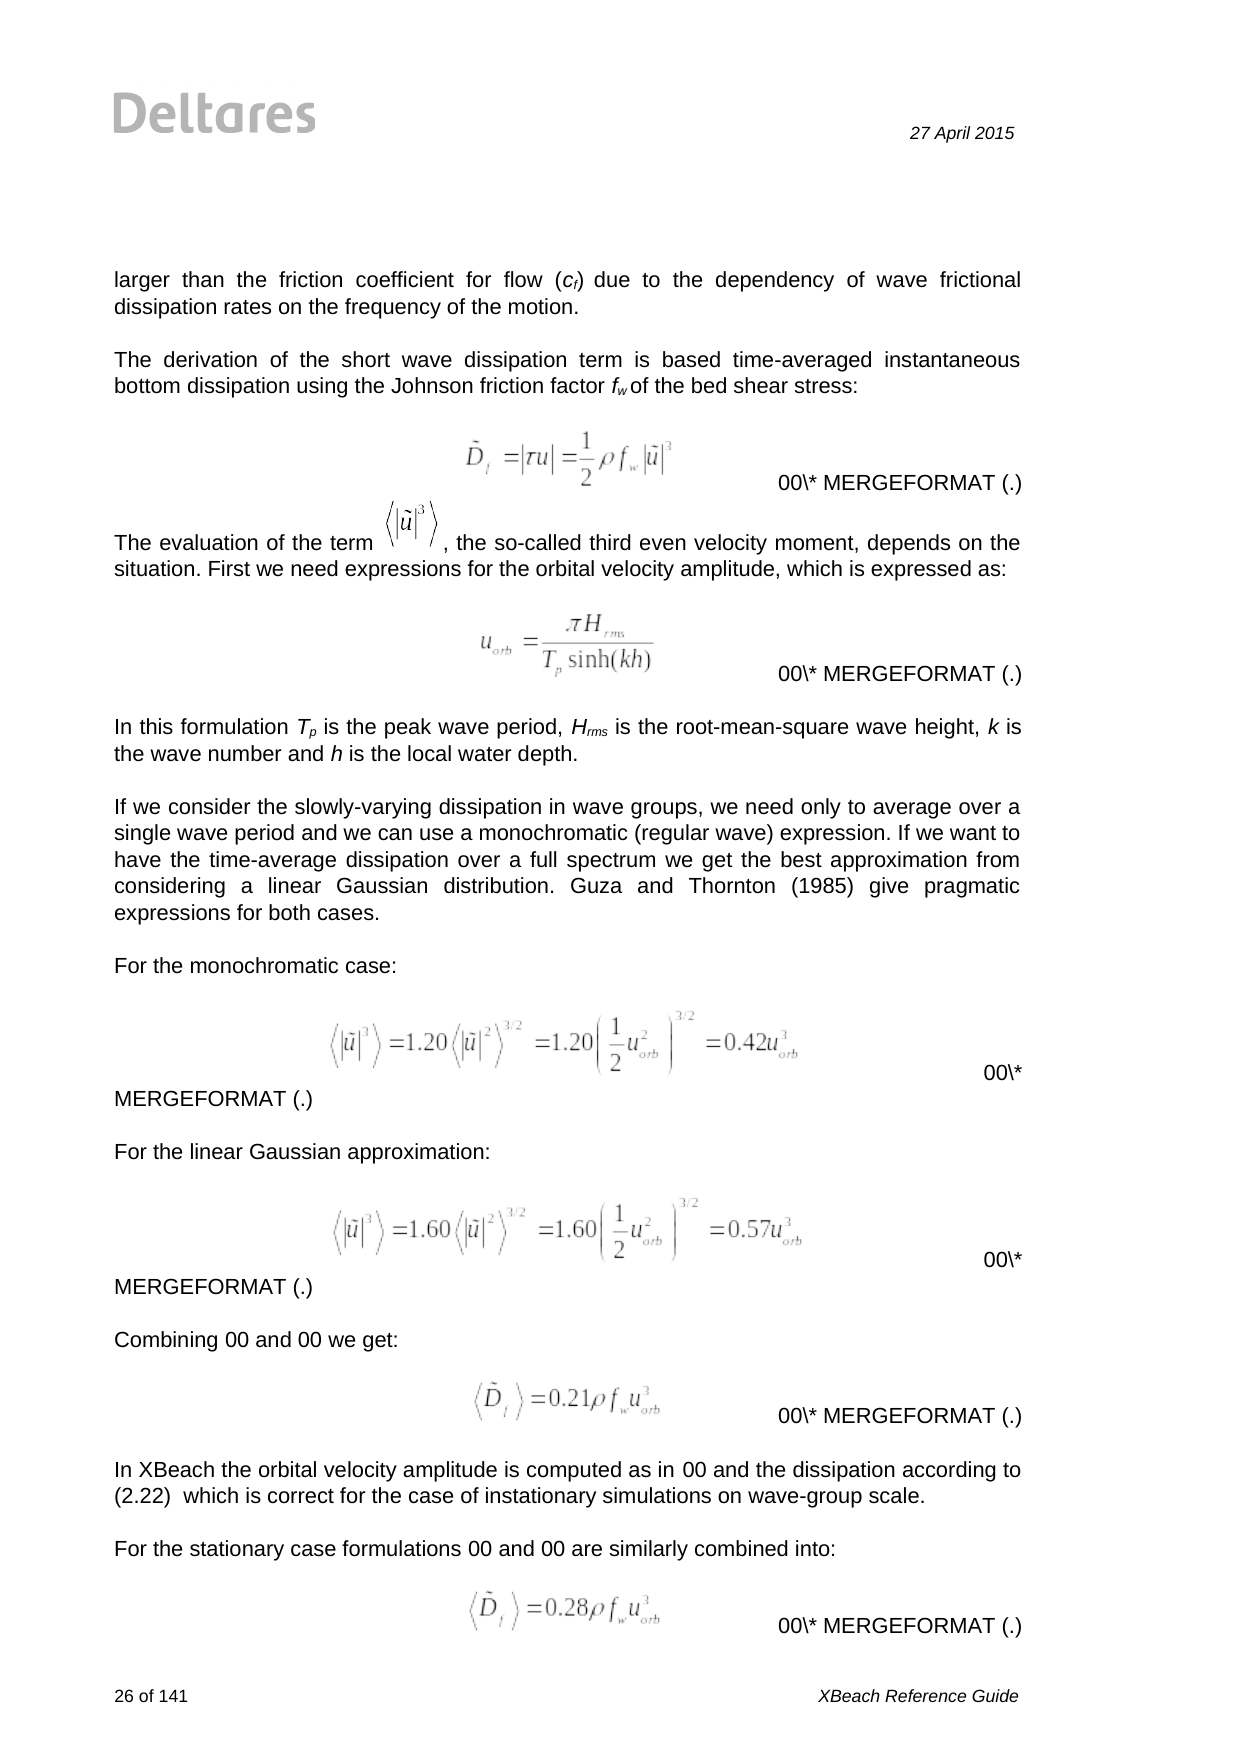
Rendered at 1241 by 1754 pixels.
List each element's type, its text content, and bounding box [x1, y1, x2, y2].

text Combining and we get: [114, 1325, 1022, 1352]
text If we consider the slowly-varying dissipation in wave groups, we need only to average over a single wave period and we can use a monochromatic (regular wave) expression. If we want to have the time-average dissipation over a full spectrum we get the best approximation from considering a linear Gaussian distribution. Guza and Thornton (1985) give pragmatic expressions for both cases. [114, 792, 1022, 925]
text For the stationary case formulations and are similarly combined into: [114, 1535, 1022, 1561]
text For the monochromatic case: [114, 952, 1022, 978]
text For the linear Gaussian approximation: [114, 1138, 1022, 1164]
picture [113, 75, 315, 133]
text In this formulation Tp is the peak wave period, Hrms is the root-mean-square wave height, k is the wave number and h is the local water depth. [114, 713, 1022, 766]
text In XBeach the orbital velocity amplitude is computed as in and the dissipation according to (2.22) which is correct for the case of instationary simulations on wave-group scale. [114, 1455, 1022, 1508]
text The derivation of the short wave dissipation term is based time-averaged instantaneous bottom dissipation using the Johnson friction factor fw of the bed shear stress: [114, 346, 1022, 399]
text The evaluation of the term , the so-called third even velocity moment, depends on the situation. First we need expressions for the orbital velocity amplitude, which is expressed as: [114, 496, 1022, 581]
